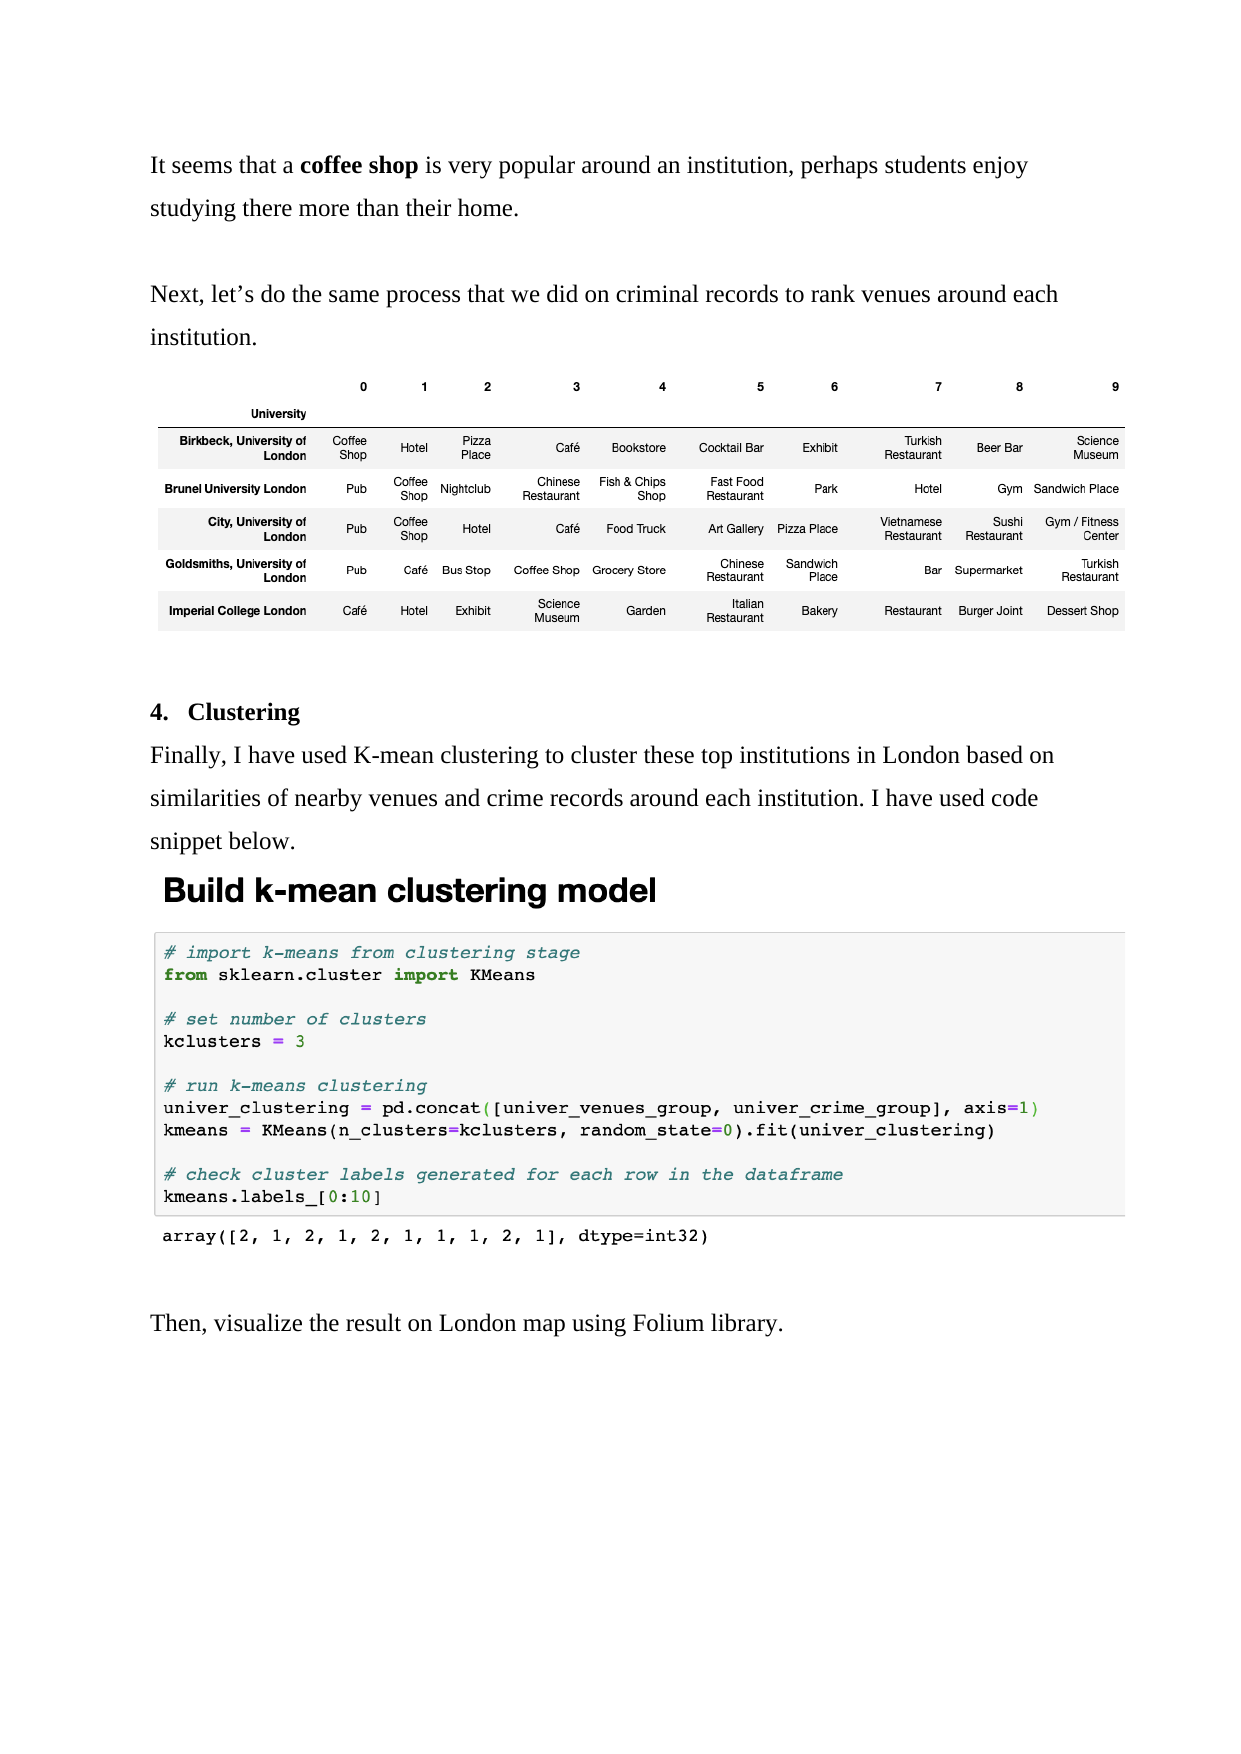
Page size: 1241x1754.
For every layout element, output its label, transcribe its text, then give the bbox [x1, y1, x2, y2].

text Then, visualize the result on London map using Folium library. [150, 1308, 1090, 1337]
picture [150, 365, 1136, 639]
list Clustering [150, 697, 1090, 726]
text Next, let’s do the same process that we did on criminal records to rank venues around each institution. [150, 279, 1090, 351]
picture [150, 869, 1125, 1250]
text It seems that a coffee shop is very popular around an institution, perhaps students enjoy studying there more than their home. [150, 150, 1090, 222]
text Finally, I have used K-mean clustering to cluster these top institutions in London based on similarities of nearby venues and crime records around each institution. I have used code snippet below. [150, 740, 1090, 855]
